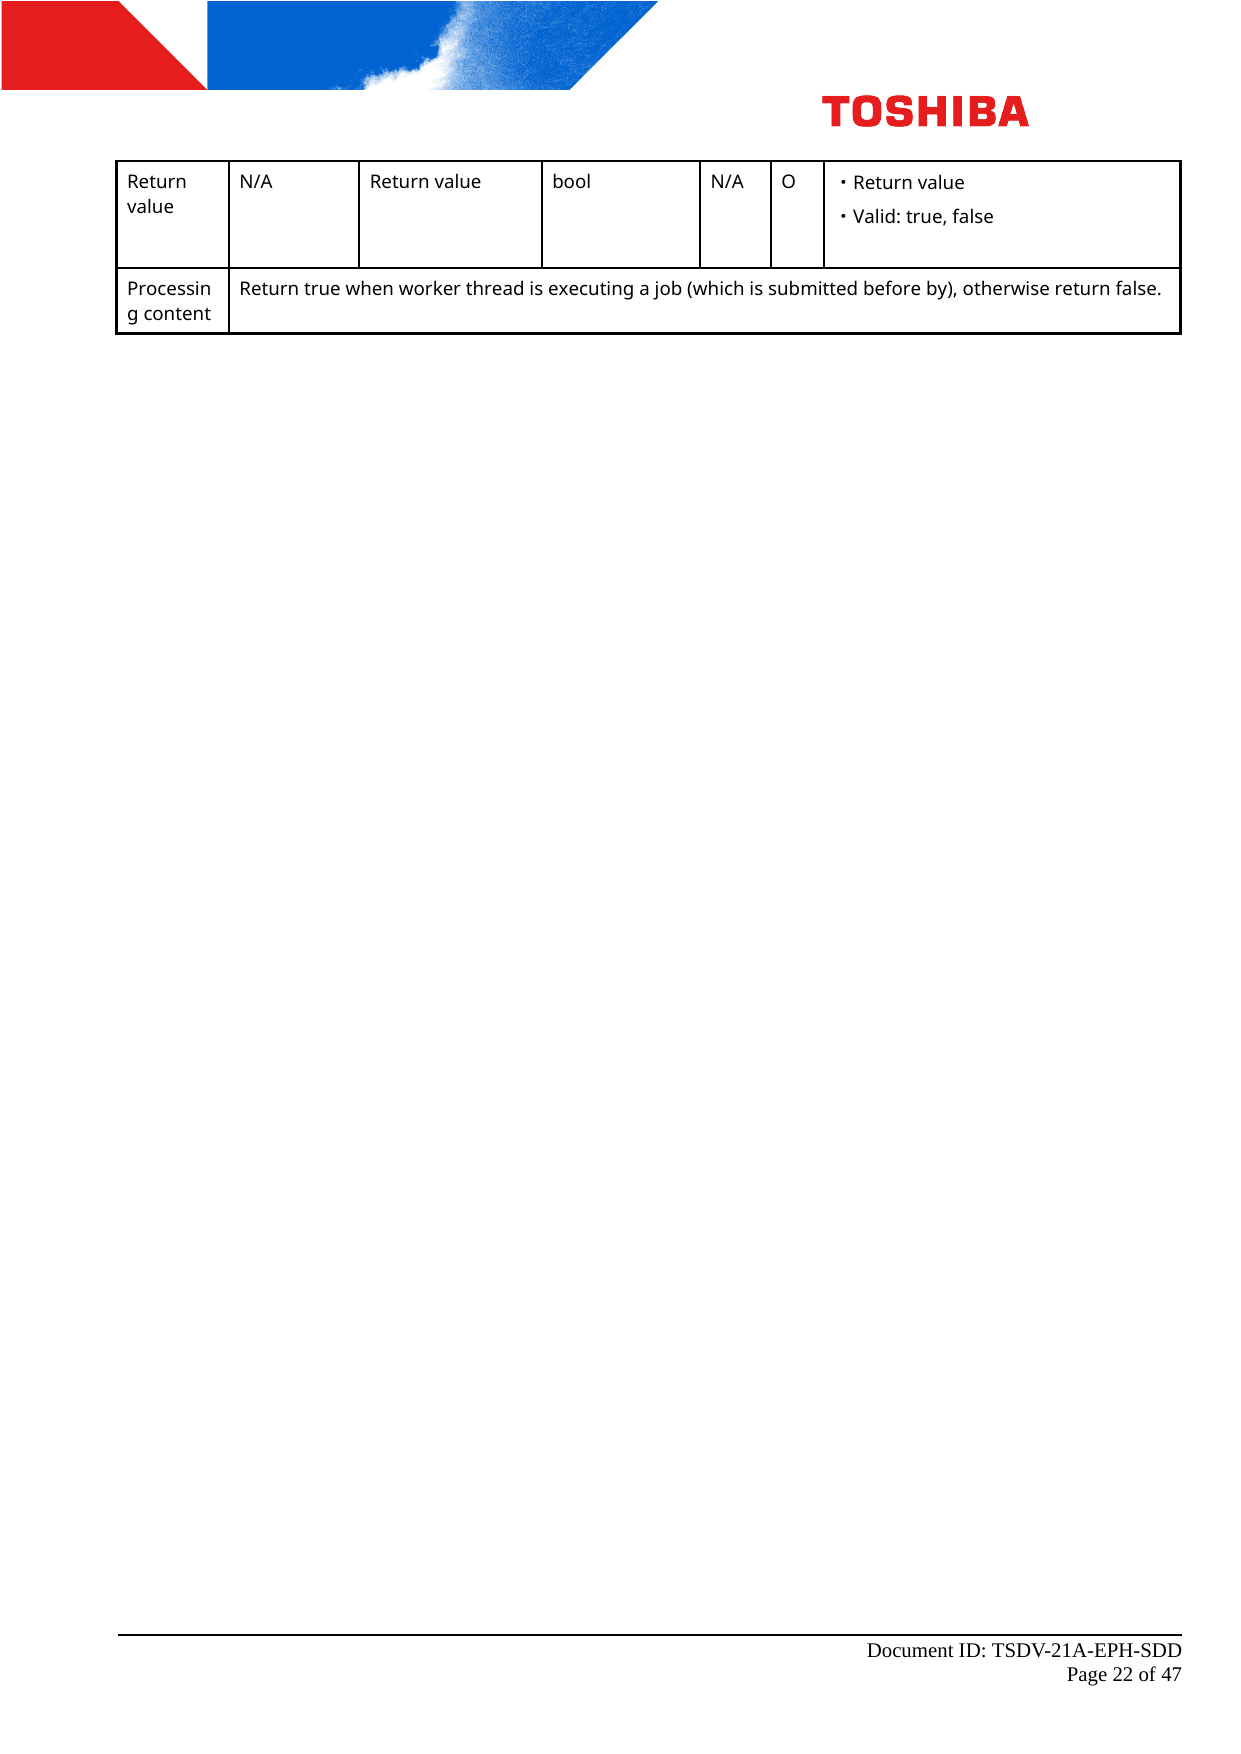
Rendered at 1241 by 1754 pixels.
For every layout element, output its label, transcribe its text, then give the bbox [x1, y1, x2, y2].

table_cell Return value [360, 162, 541, 267]
picture [1, 1, 1241, 149]
table_cell ・Return value ・Valid: true, false [825, 162, 1179, 267]
table_cell N/A [230, 162, 358, 267]
table_cell O [772, 162, 823, 267]
table_cell Return value [118, 162, 228, 267]
table_cell bool [543, 162, 699, 267]
table_cell Return true when worker thread is executing a job (which is submitted before by), otherwise return false. [230, 269, 1179, 332]
table_cell N/A [701, 162, 770, 267]
table_cell Processing content [118, 269, 228, 332]
